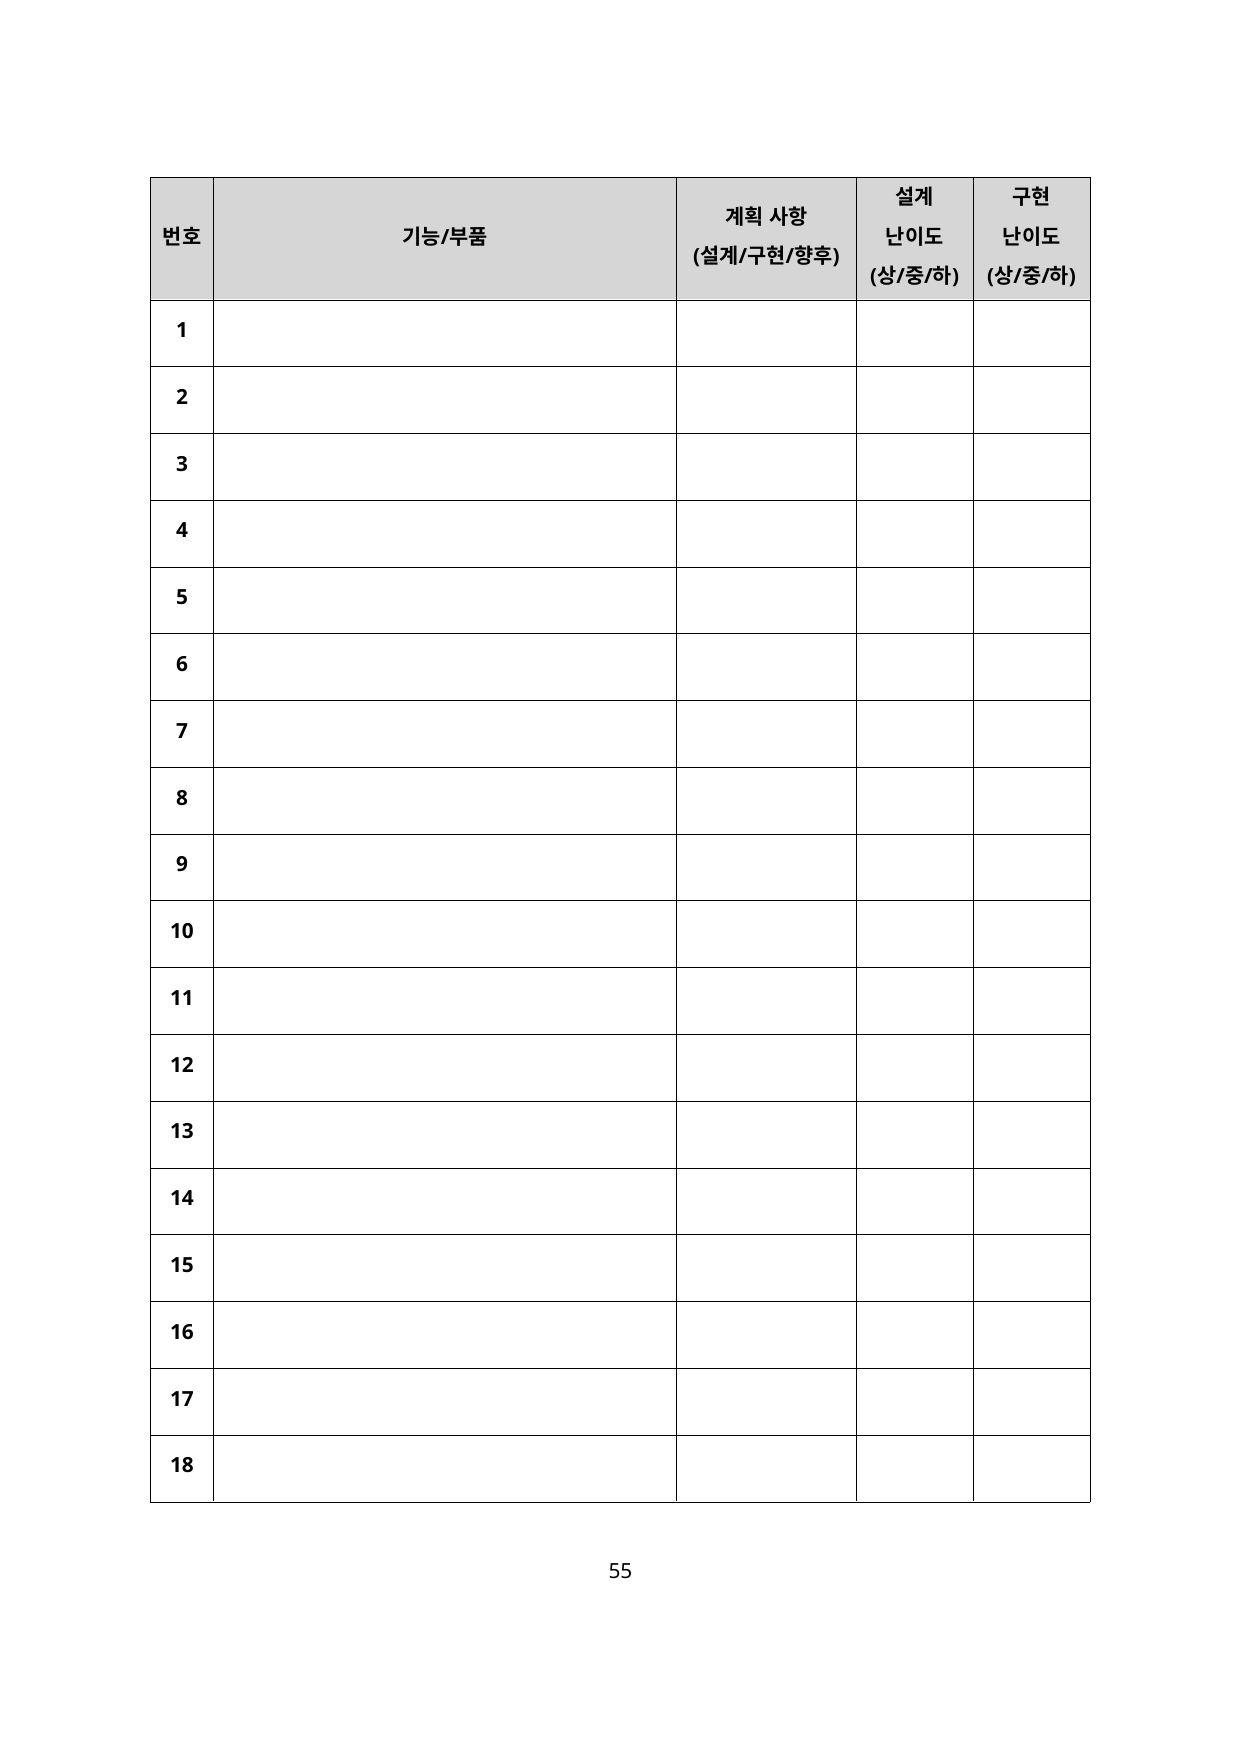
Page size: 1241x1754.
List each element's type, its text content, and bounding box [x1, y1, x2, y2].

table_cell [857, 568, 973, 633]
table_cell [677, 367, 856, 433]
table_cell [677, 1169, 856, 1234]
table_cell 13 [151, 1102, 213, 1167]
table_cell [857, 1436, 973, 1501]
table_cell [214, 1235, 676, 1301]
table_header 구현 난이도 (상/중/하) [974, 178, 1090, 299]
table_cell [857, 1302, 973, 1368]
table_cell 2 [151, 367, 213, 433]
table_cell [214, 768, 676, 834]
table_cell [214, 901, 676, 967]
table_cell [974, 367, 1090, 433]
table_cell [677, 568, 856, 633]
table_cell [677, 1102, 856, 1167]
table_cell [214, 1369, 676, 1434]
table_cell [214, 1035, 676, 1101]
table_cell [974, 1302, 1090, 1368]
table_cell 14 [151, 1169, 213, 1234]
table_cell [857, 501, 973, 567]
table_cell [974, 568, 1090, 633]
table_cell [857, 1235, 973, 1301]
table_cell [677, 434, 856, 500]
table_cell [677, 1369, 856, 1434]
table_header 설계 난이도 (상/중/하) [857, 178, 973, 299]
table_cell [857, 634, 973, 700]
table_cell [214, 1302, 676, 1368]
table_cell [857, 367, 973, 433]
table_cell [677, 968, 856, 1034]
table_cell [974, 1035, 1090, 1101]
table_cell [974, 1436, 1090, 1501]
table_cell 16 [151, 1302, 213, 1368]
table_cell [974, 1169, 1090, 1234]
table_header 기능/부품 [214, 178, 676, 299]
table_cell [214, 1169, 676, 1234]
table_cell 10 [151, 901, 213, 967]
table_cell 1 [151, 301, 213, 366]
table_cell [214, 301, 676, 366]
table_cell [214, 634, 676, 700]
table_cell [857, 301, 973, 366]
table_cell [974, 501, 1090, 567]
table_cell [214, 434, 676, 500]
table_header 계획 사항 (설계/구현/향후) [677, 178, 856, 299]
table_header 번호 [151, 178, 213, 299]
table_cell [677, 768, 856, 834]
table_cell [857, 968, 973, 1034]
table_cell 11 [151, 968, 213, 1034]
table_cell [857, 1035, 973, 1101]
table_cell [677, 901, 856, 967]
table_cell [974, 701, 1090, 767]
table_cell [974, 434, 1090, 500]
table_cell [974, 768, 1090, 834]
table_cell [677, 701, 856, 767]
table_cell [974, 901, 1090, 967]
table_cell 17 [151, 1369, 213, 1434]
table_cell [677, 1235, 856, 1301]
table_cell [677, 1035, 856, 1101]
table_cell 9 [151, 835, 213, 900]
table_cell [857, 701, 973, 767]
table_cell [974, 1369, 1090, 1434]
table_cell [857, 1369, 973, 1434]
table_cell 12 [151, 1035, 213, 1101]
table_cell [974, 301, 1090, 366]
table_cell 5 [151, 568, 213, 633]
table_cell [214, 501, 676, 567]
table_cell [214, 701, 676, 767]
table_cell 7 [151, 701, 213, 767]
table_cell [214, 1436, 676, 1501]
table_cell [677, 501, 856, 567]
table_cell [677, 301, 856, 366]
table_cell [214, 568, 676, 633]
table_cell [677, 835, 856, 900]
table_cell [857, 835, 973, 900]
table_cell [857, 1169, 973, 1234]
table_cell 4 [151, 501, 213, 567]
table_cell 8 [151, 768, 213, 834]
table_cell [214, 835, 676, 900]
table_cell 15 [151, 1235, 213, 1301]
table_cell [857, 768, 973, 834]
table_cell 6 [151, 634, 213, 700]
table_cell [974, 1102, 1090, 1167]
table_cell 18 [151, 1436, 213, 1501]
table_cell [214, 1102, 676, 1167]
table_cell [677, 1436, 856, 1501]
table_cell [677, 1302, 856, 1368]
table_cell [214, 367, 676, 433]
table_cell [677, 634, 856, 700]
table_cell [974, 835, 1090, 900]
table_cell [974, 634, 1090, 700]
table_cell [857, 901, 973, 967]
table_cell [974, 968, 1090, 1034]
table_cell [214, 968, 676, 1034]
table_cell [857, 434, 973, 500]
table_cell [974, 1235, 1090, 1301]
table_cell 3 [151, 434, 213, 500]
table_cell [857, 1102, 973, 1167]
